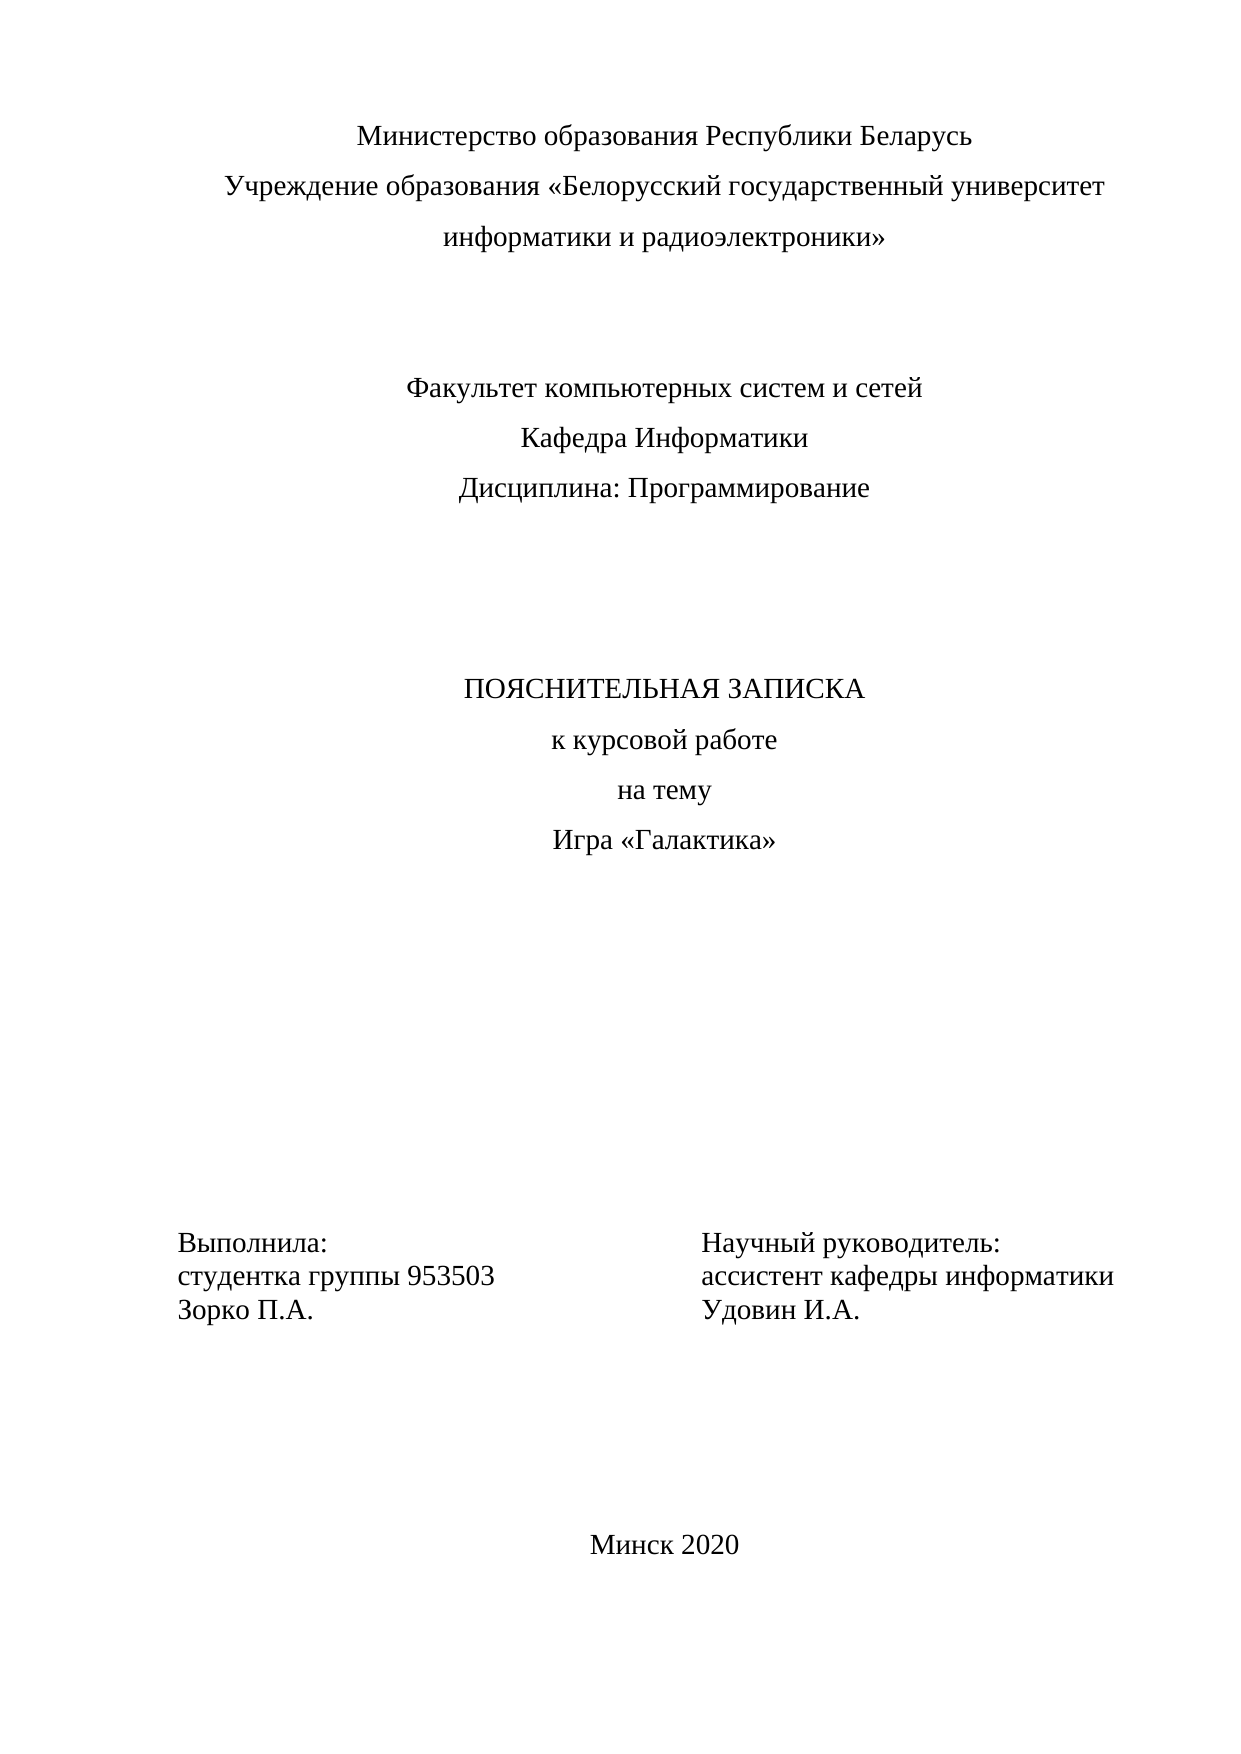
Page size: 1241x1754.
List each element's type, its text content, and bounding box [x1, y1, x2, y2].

text Факультет компьютерных систем и сетей [177, 370, 1152, 403]
text Зорко П.А. [177, 1292, 627, 1326]
text Учреждение образования «Белорусский государственный университет информатики и радиоэлектроники» [177, 168, 1152, 252]
text Министерство образования Республики Беларусь [177, 118, 1152, 152]
text на тему [177, 772, 1152, 806]
text к курсовой работе [177, 722, 1152, 755]
text Кафедра Информатики [177, 420, 1152, 453]
text ассистент кафедры информатики [701, 1258, 1152, 1292]
text Удовин И.А. [701, 1292, 1152, 1326]
text ПОЯСНИТЕЛЬНАЯ ЗАПИСКА [177, 672, 1152, 705]
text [177, 1527, 1152, 1560]
text Дисциплина: Программирование [177, 470, 1152, 504]
text Игра «Галактика» [177, 822, 1152, 856]
text студентка группы 953503 [177, 1258, 627, 1292]
text Научный руководитель: [701, 1225, 1152, 1258]
text Выполнила: [177, 1225, 627, 1258]
